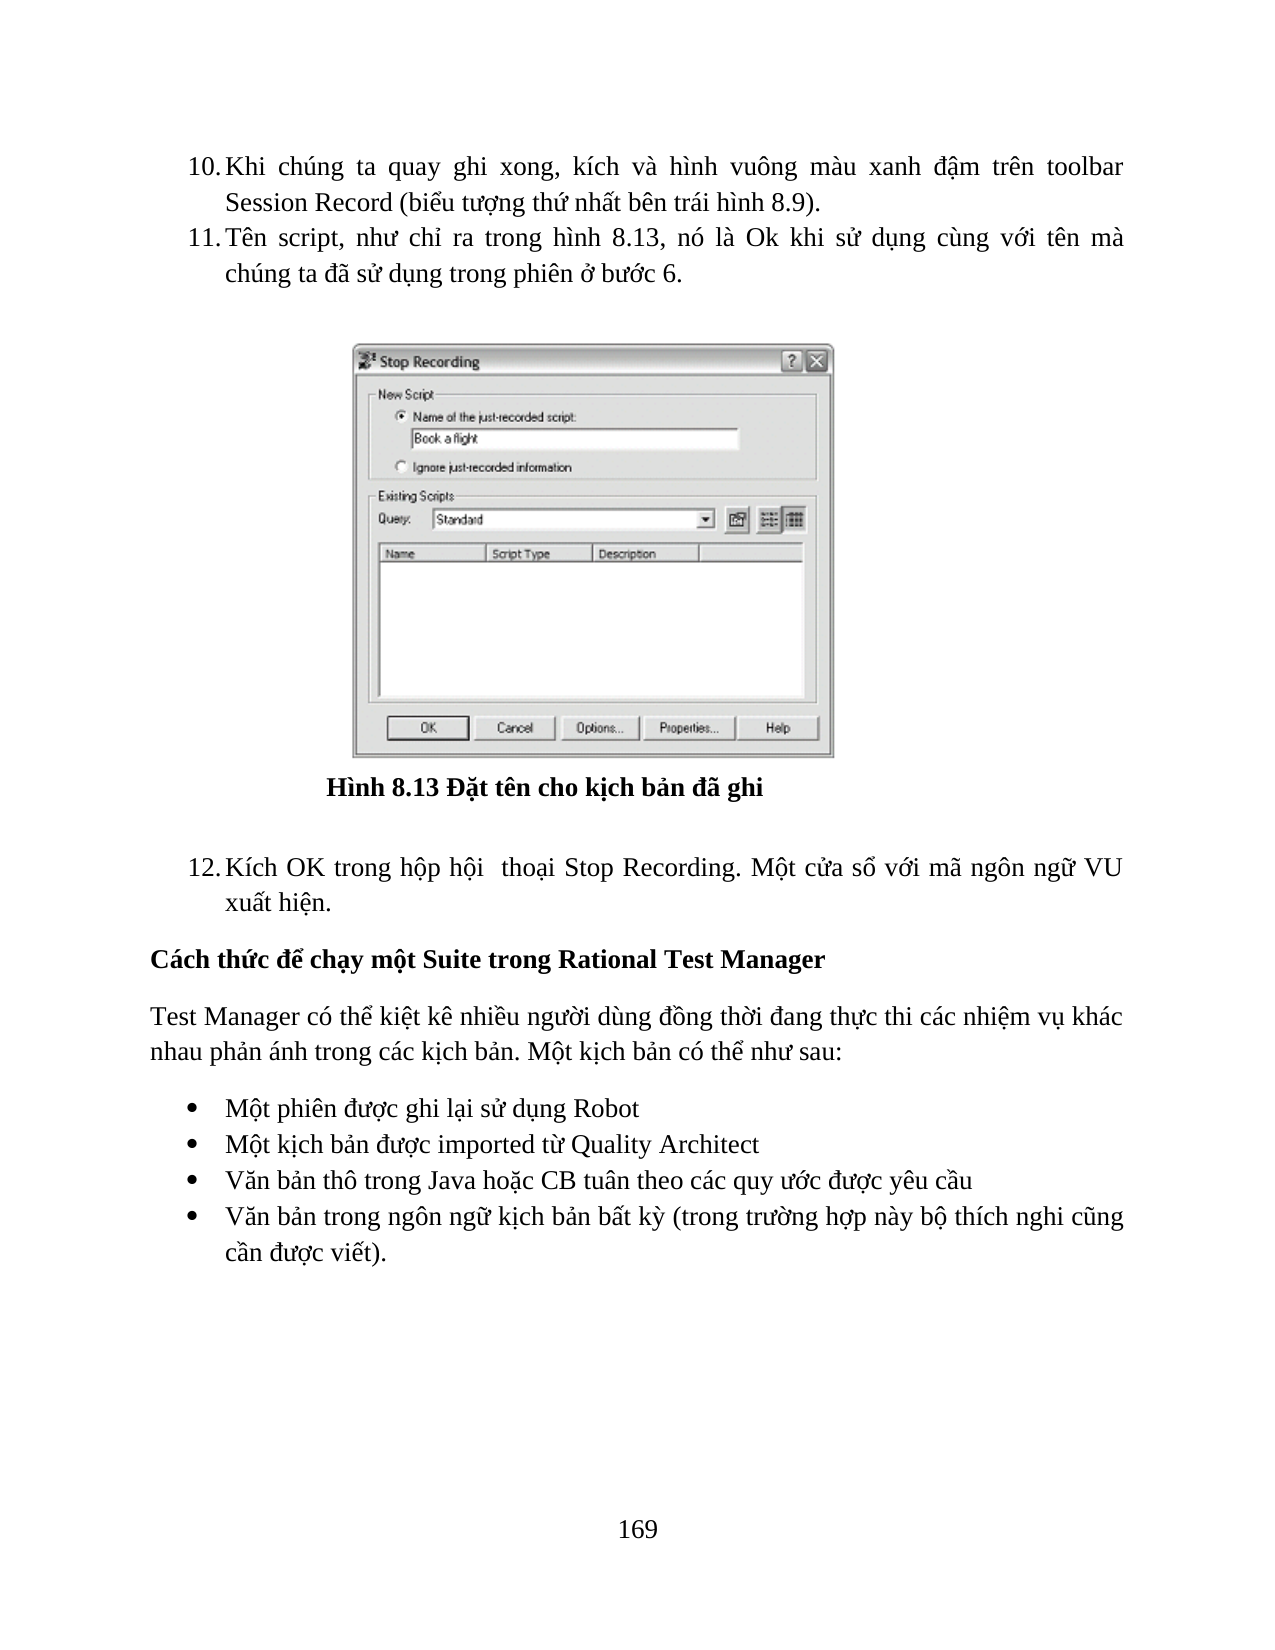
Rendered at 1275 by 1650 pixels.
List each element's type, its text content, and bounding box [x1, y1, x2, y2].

list Văn bản thô trong Java hoặc CB tuân theo các quy ước được yêu cầu [187, 1164, 1125, 1195]
list Văn bản trong ngôn ngữ kịch bản bất kỳ (trong trường hợp này bộ thích nghi cũng cần được viết). [187, 1200, 1125, 1267]
list Một kịch bản được imported từ Quality Architect [187, 1128, 1125, 1159]
text Cách thức để chạy một Suite trong Rational Test Manager [150, 943, 1125, 974]
list Kích OK trong hộp hội thoại Stop Recording. Một cửa sổ với mã ngôn ngữ VU xuất hiện. [187, 851, 1125, 918]
picture [150, 313, 1047, 769]
text Test Manager có thể kiệt kê nhiều người dùng đồng thời đang thực thi các nhiệm vụ khác nhau phản ánh trong các kịch bản. Một kịch bản có thể như sau: [150, 1000, 1125, 1067]
list Khi chúng ta quay ghi xong, kích và hình vuông màu xanh đậm trên toolbar Session Record (biểu tượng thứ nhất bên trái hình 8.9). [187, 150, 1125, 217]
list Một phiên được ghi lại sử dụng Robot [187, 1092, 1125, 1123]
list Tên script, như chỉ ra trong hình 8.13, nó là Ok khi sử dụng cùng với tên mà chúng ta đã sử dụng trong phiên ở bước 6. [187, 221, 1125, 288]
